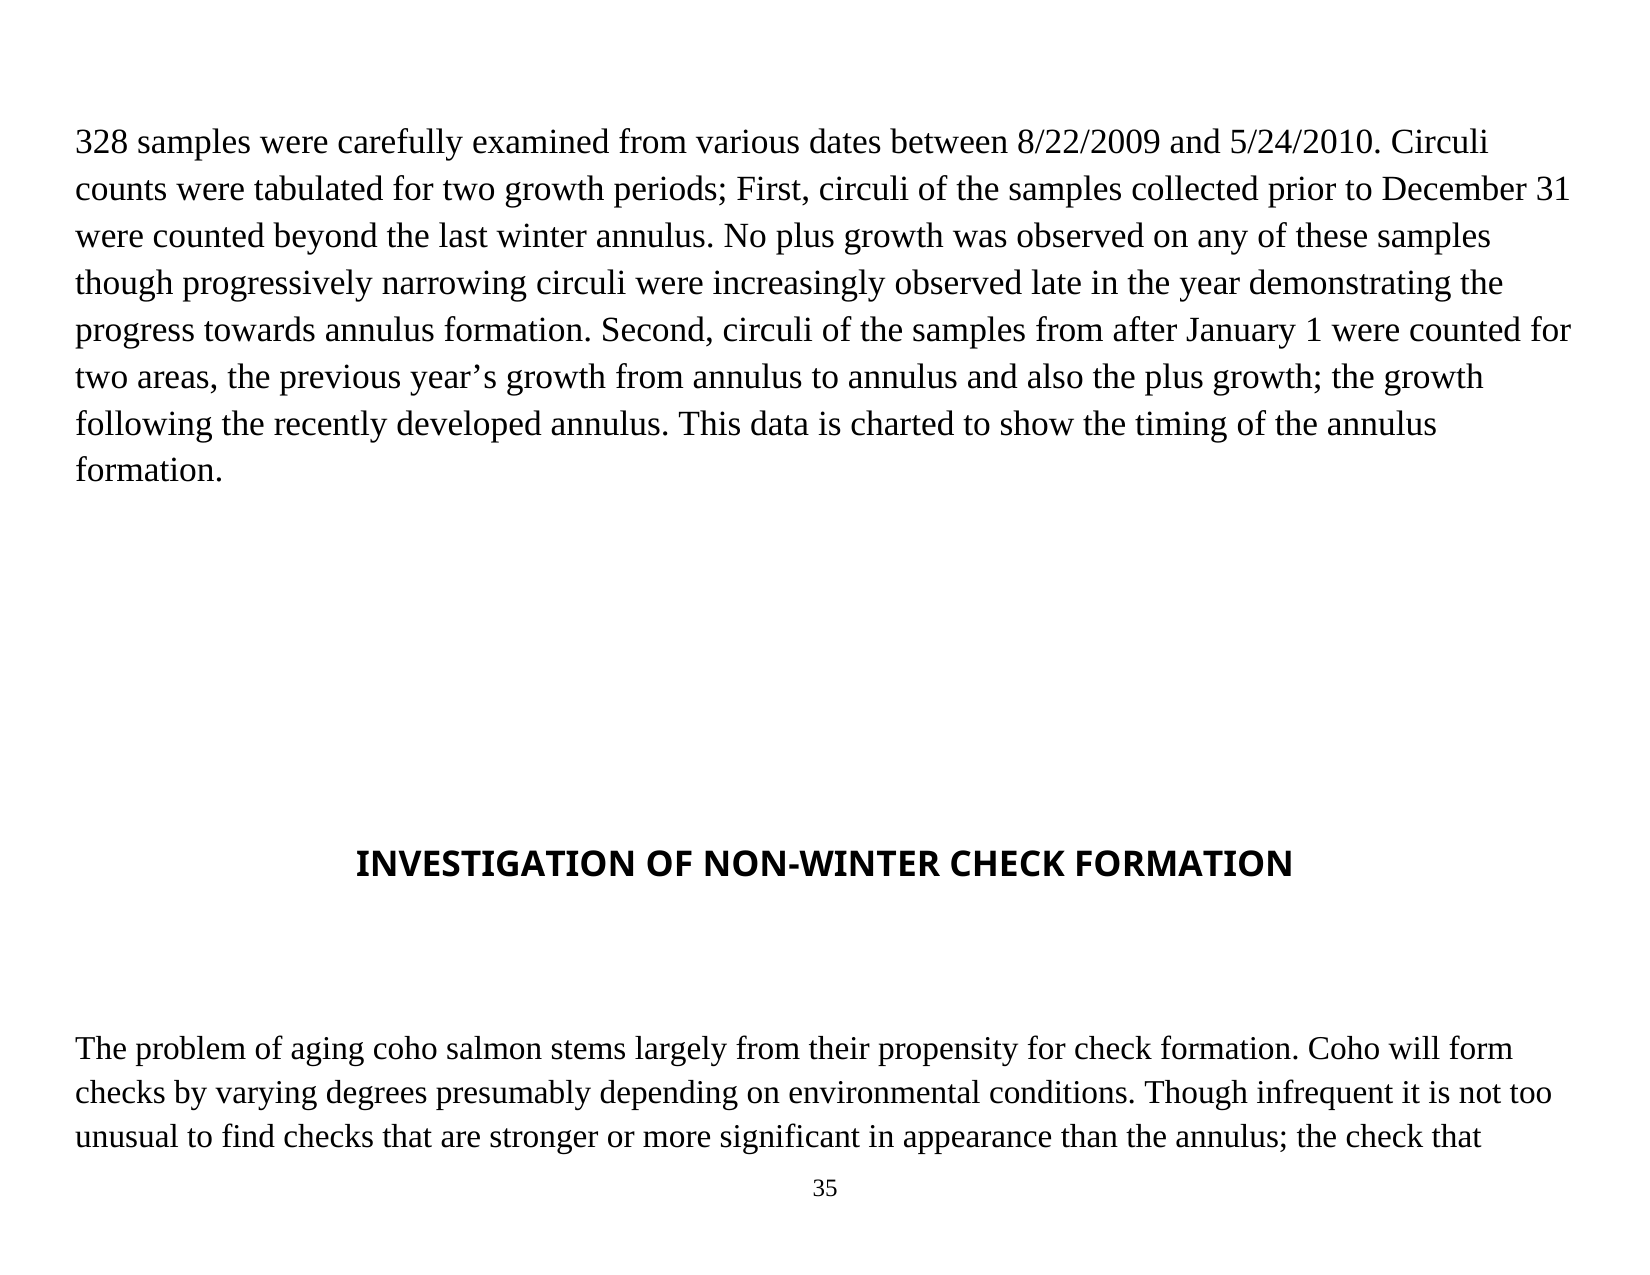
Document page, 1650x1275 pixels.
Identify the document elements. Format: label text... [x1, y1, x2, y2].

subtitle Investigation of non-winter check formation [105, 850, 1545, 883]
text 328 samples were carefully examined from various dates between 8/22/2009 and 5/24/2010. Circuli counts were tabulated for two growth periods; First, circuli of the samples collected prior to December 31 were counted beyond the last winter annulus. No plus growth was observed on any of these samples though progressively narrowing circuli were increasingly observed late in the year demonstrating the progress towards annulus formation. Second, circuli of the samples from after January 1 were counted for two areas, the previous year’s growth from annulus to annulus and also the plus growth; the growth following the recently developed annulus. This data is charted to show the timing of the annulus formation. [75, 121, 1575, 489]
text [75, 1028, 1575, 1154]
